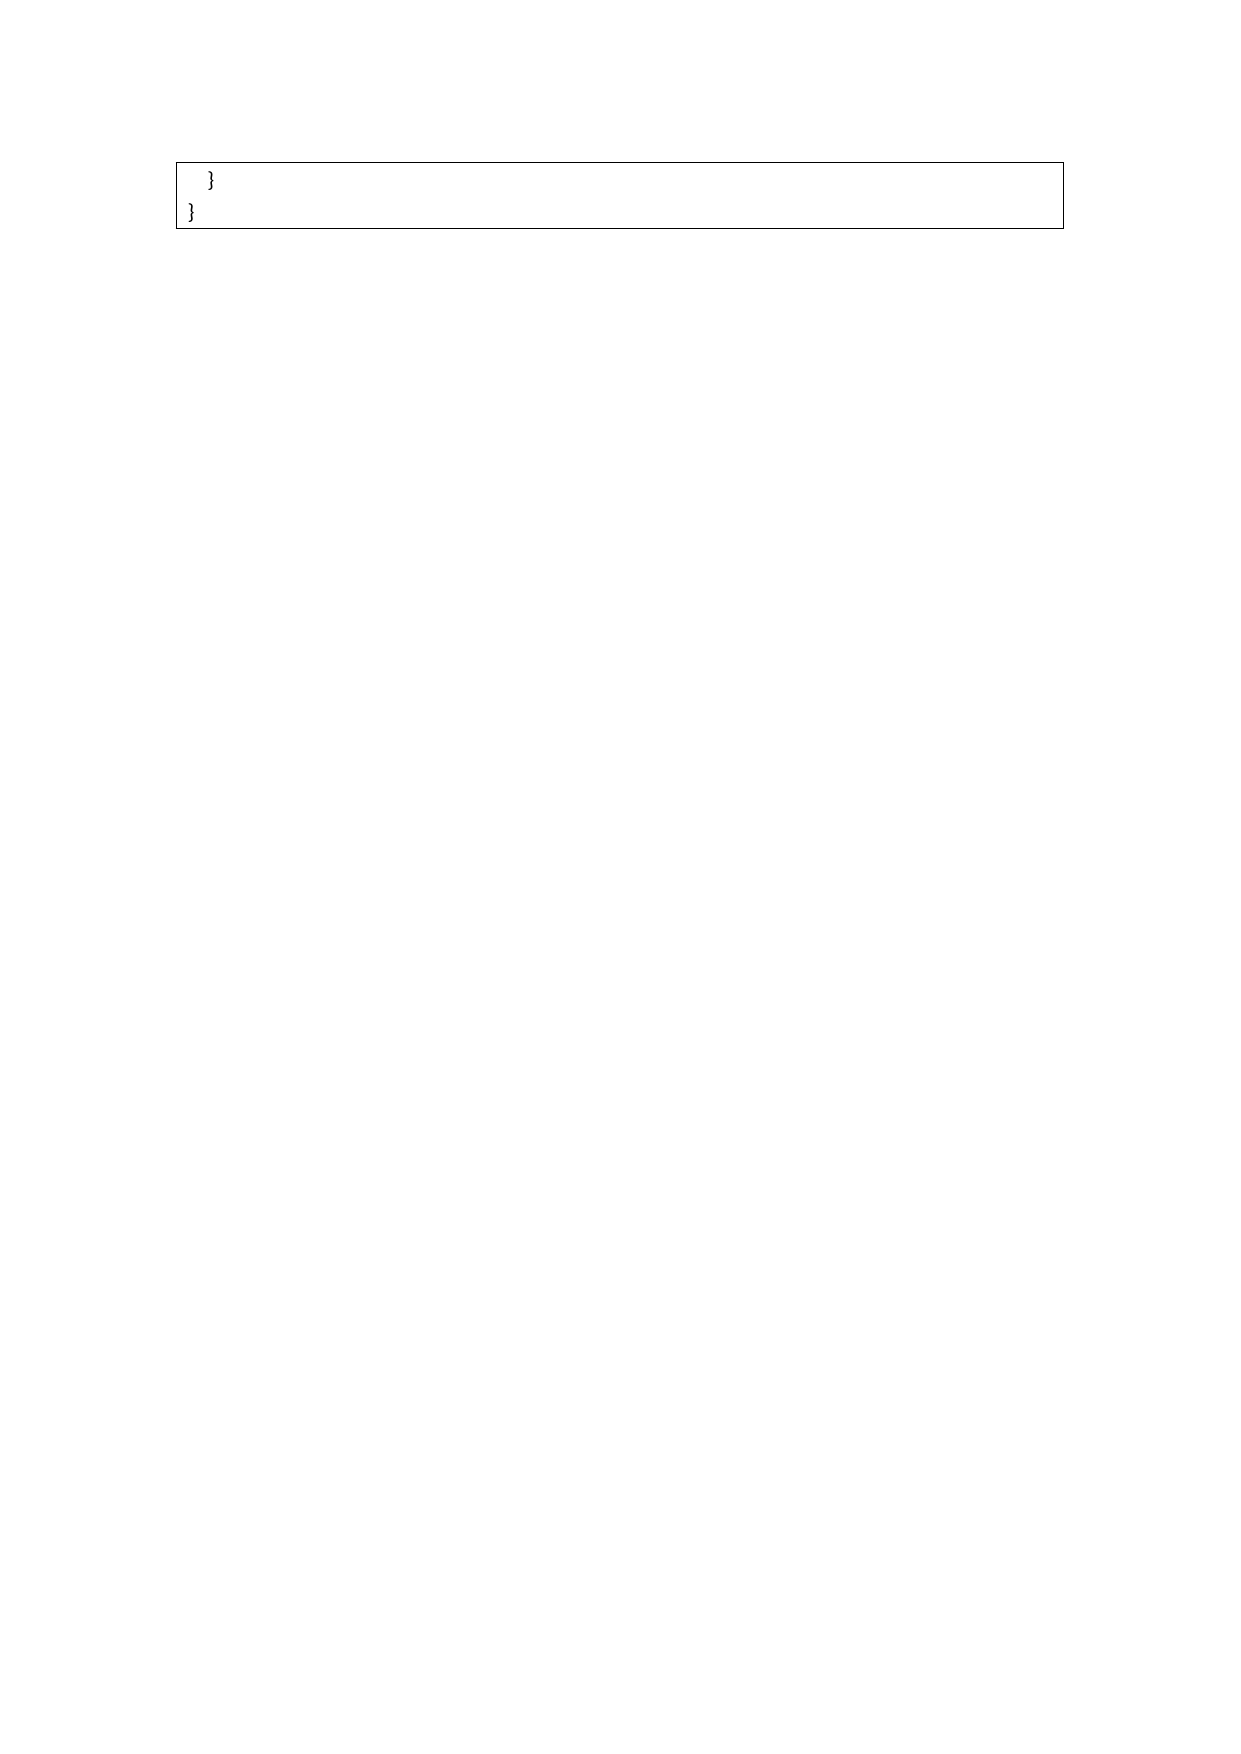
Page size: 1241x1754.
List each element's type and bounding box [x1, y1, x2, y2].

table_header [177, 163, 1063, 228]
